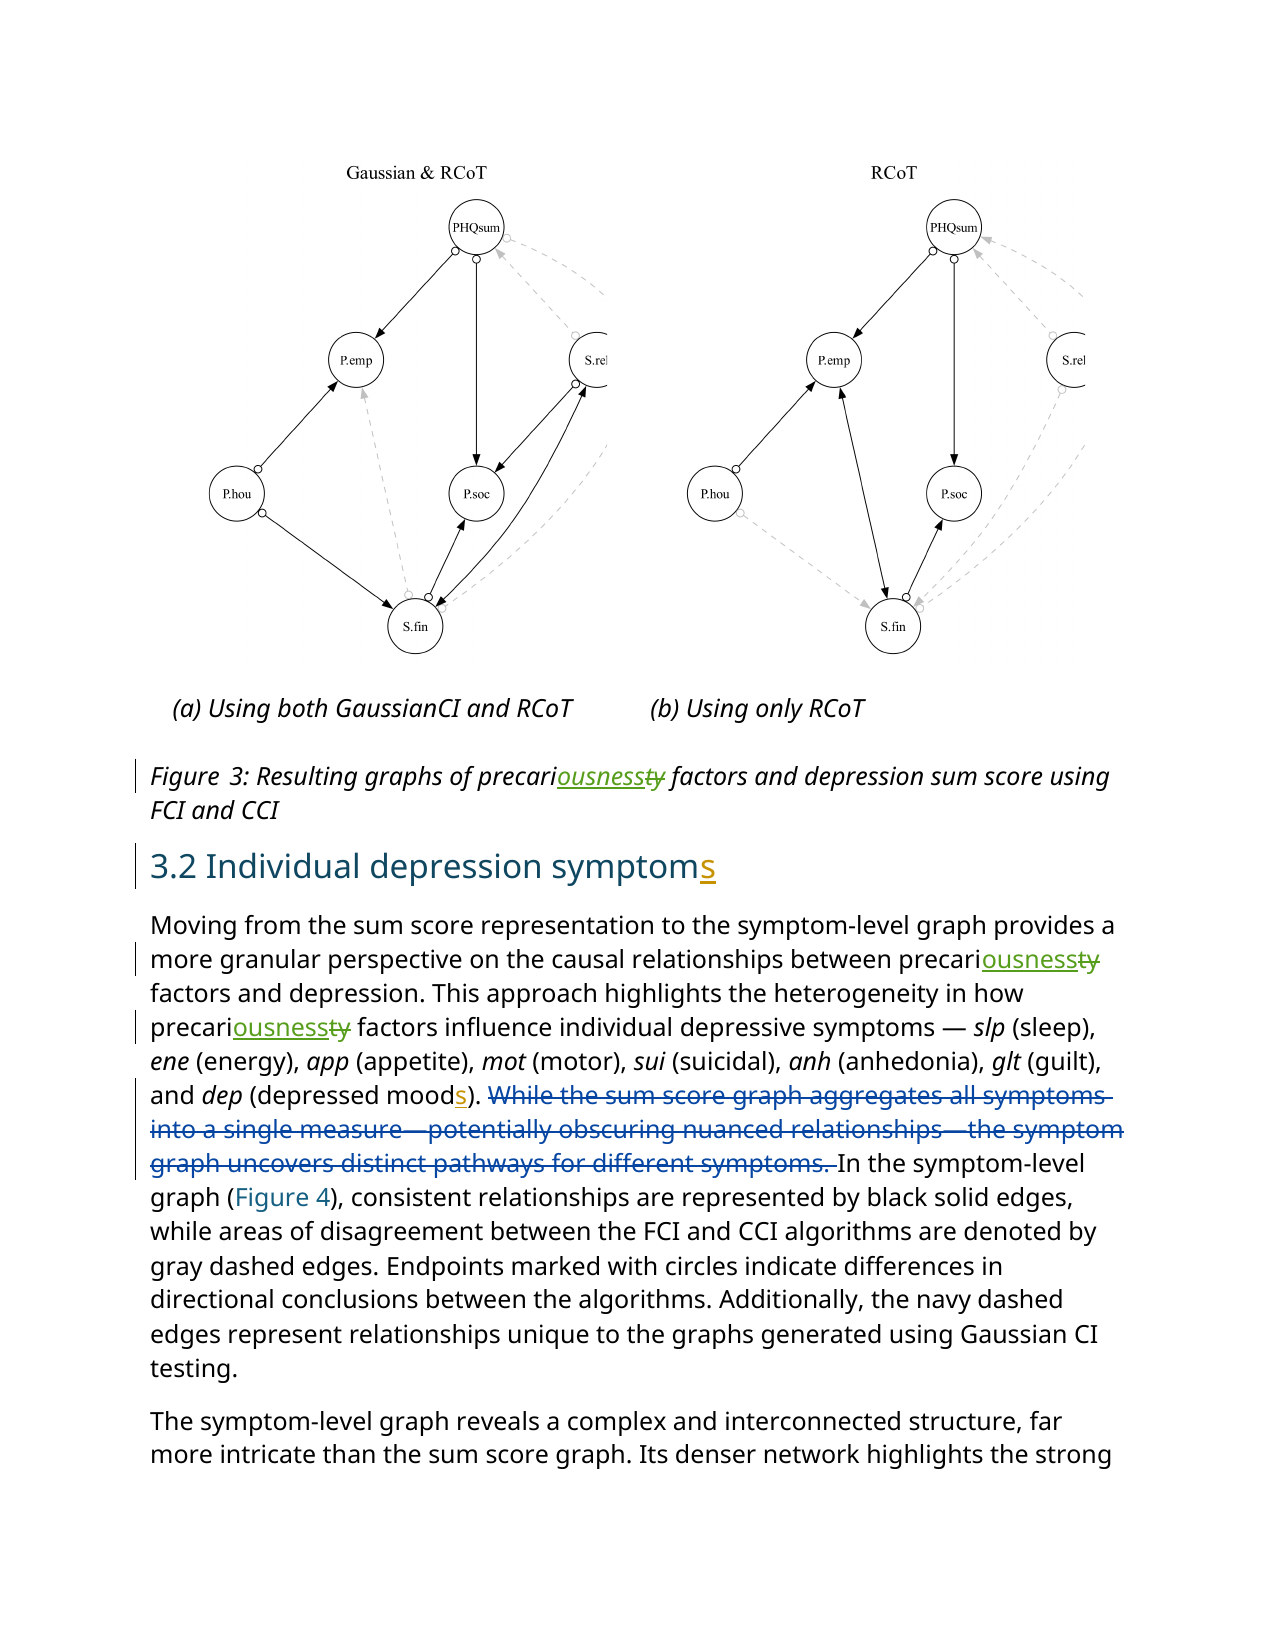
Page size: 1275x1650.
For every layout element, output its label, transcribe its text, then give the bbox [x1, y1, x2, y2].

table_header [628, 150, 1105, 738]
text Moving from the sum score representation to the symptom-level graph provides a more granular perspective on the causal relationships between precari factors and depression. This approach highlights the heterogeneity in how precari factors influence individual depressive symptoms — slp (sleep), ene (energy), app (appetite), mot (motor), sui (suicidal), anh (anhedonia), glt (guilt), and dep (depressed mood). In the symptom-level graph (Figure 4), consistent relationships are represented by black solid edges, while areas of disagreement between the FCI and CCI algorithms are denoted by gray dashed edges. Endpoints marked with circles indicate differences in directional conclusions between the algorithms. Additionally, the navy dashed edges represent relationships unique to the graphs generated using Gaussian CI testing. [150, 907, 1125, 1384]
table_header [150, 150, 628, 738]
text Figure 3: Resulting graphs of precari factors and depression sum score using FCI and CCI [150, 758, 1125, 827]
picture [172, 153, 608, 671]
subtitle 3.2 Individual depression symptom [150, 843, 1125, 889]
picture [650, 153, 1085, 671]
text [150, 1403, 1125, 1471]
